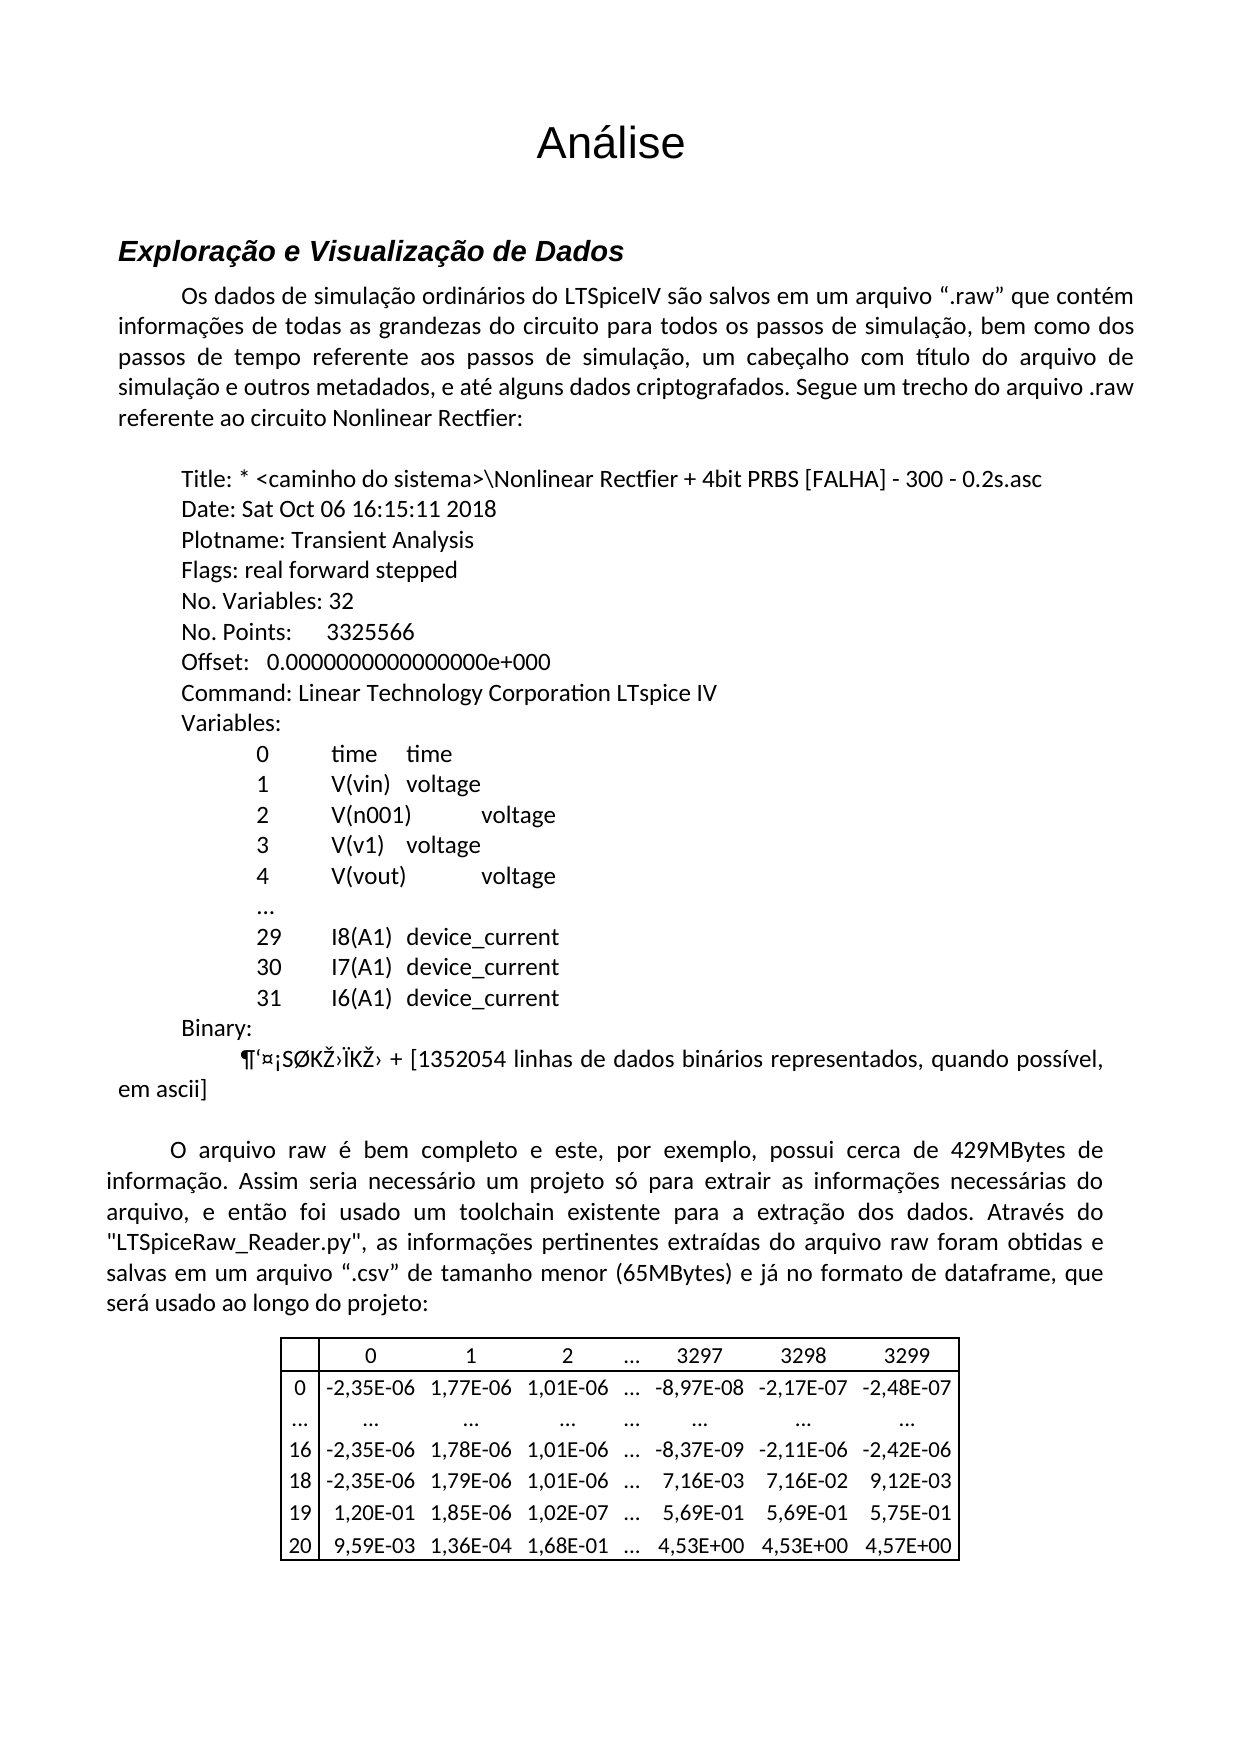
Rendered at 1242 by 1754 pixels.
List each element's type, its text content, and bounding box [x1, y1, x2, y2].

text 4 V(vout) voltage [118, 860, 1105, 890]
table_cell 4,53E+00 [648, 1526, 751, 1559]
table_cell 0 [282, 1372, 318, 1401]
table_cell -2,11E-06 [751, 1432, 855, 1463]
text No. Points: 3325566 [118, 616, 1105, 646]
text 31 I6(A1) device_current [118, 982, 1105, 1012]
table_cell 4,53E+00 [751, 1526, 855, 1559]
table_cell 1,68E-01 [519, 1526, 616, 1559]
table_cell 1,01E-06 [519, 1372, 616, 1401]
table_cell 4,57E+00 [855, 1526, 958, 1559]
table_cell ... [616, 1372, 648, 1401]
table_cell 1,02E-07 [519, 1495, 616, 1526]
table_cell -8,37E-09 [648, 1432, 751, 1463]
table_header [282, 1339, 318, 1370]
table_cell 19 [282, 1495, 318, 1526]
table_cell ... [751, 1401, 855, 1432]
table_cell ... [423, 1401, 519, 1432]
table_cell 18 [282, 1464, 318, 1495]
text 30 I7(A1) device_current [118, 951, 1105, 982]
table_cell 1,77E-06 [423, 1372, 519, 1401]
table_header 0 [320, 1339, 422, 1370]
table_cell 7,16E-02 [751, 1464, 855, 1495]
text Binary: [118, 1012, 1105, 1043]
table_cell 1,01E-06 [519, 1464, 616, 1495]
table_cell ... [616, 1495, 648, 1526]
table_cell 1,20E-01 [320, 1495, 422, 1526]
table_cell -2,42E-06 [855, 1432, 958, 1463]
text Plotname: Transient Analysis [118, 524, 1105, 555]
table_cell -2,35E-06 [320, 1432, 422, 1463]
text Flags: real forward stepped [118, 555, 1105, 585]
text No. Variables: 32 [118, 585, 1105, 616]
table_cell 1,01E-06 [519, 1432, 616, 1463]
table_cell 16 [282, 1432, 318, 1463]
table_cell ... [616, 1464, 648, 1495]
text Exploração e Visualização de Dados [118, 234, 1135, 268]
table_cell 9,12E-03 [855, 1464, 958, 1495]
table_cell 5,75E-01 [855, 1495, 958, 1526]
table_cell 5,69E-01 [751, 1495, 855, 1526]
table_cell -2,17E-07 [751, 1372, 855, 1401]
table_cell ... [320, 1401, 422, 1432]
text Date: Sat Oct 06 16:15:11 2018 [118, 494, 1105, 524]
table_cell -2,35E-06 [320, 1372, 422, 1401]
table_cell 5,69E-01 [648, 1495, 751, 1526]
table_cell ... [519, 1401, 616, 1432]
table_cell -2,35E-06 [320, 1464, 422, 1495]
table_cell 1,85E-06 [423, 1495, 519, 1526]
text Variables: [118, 707, 1105, 738]
text O arquivo raw é bem completo e este, por exemplo, possui cerca de 429MBytes de informação. Assim seria necessário um projeto só para extrair as informações necessárias do arquivo, e então foi usado um toolchain existente para a extração dos dados. Através do "LTSpiceRaw_Reader.py", as informações pertinentes extraídas do arquivo raw foram obtidas e salvas em um arquivo “.csv” de tamanho menor (65MBytes) e já no formato de dataframe, que será usado ao longo do projeto: [106, 1134, 1105, 1318]
text Os dados de simulação ordinários do LTSpiceIV são salvos em um arquivo “.raw” que contém informações de todas as grandezas do circuito para todos os passos de simulação, bem como dos passos de tempo referente aos passos de simulação, um cabeçalho com título do arquivo de simulação e outros metadados, e até alguns dados criptografados. Segue um trecho do arquivo .raw referente ao circuito Nonlinear Rectfier: [118, 280, 1135, 433]
table_cell -8,97E-08 [648, 1372, 751, 1401]
text ¶‘¤¡SØKŽ›ÏKŽ› + [1352054 linhas de dados binários representados, quando possível, em ascii] [118, 1043, 1105, 1104]
text ... [118, 890, 1105, 921]
table_header 2 [519, 1339, 616, 1370]
text 1 V(vin) voltage [118, 768, 1105, 799]
table_cell 1,79E-06 [423, 1464, 519, 1495]
table_header 3298 [751, 1339, 855, 1370]
table_cell 7,16E-03 [648, 1464, 751, 1495]
text 29 I8(A1) device_current [118, 921, 1105, 951]
text 2 V(n001) voltage [118, 799, 1105, 829]
text Offset: 0.0000000000000000e+000 [118, 646, 1105, 677]
table_cell ... [648, 1401, 751, 1432]
text Command: Linear Technology Corporation LTspice IV [118, 677, 1105, 707]
table_cell 20 [282, 1526, 318, 1559]
table_cell 1,36E-04 [423, 1526, 519, 1559]
table_cell 1,78E-06 [423, 1432, 519, 1463]
table_cell ... [616, 1401, 648, 1432]
table_cell -2,48E-07 [855, 1372, 958, 1401]
table_cell ... [855, 1401, 958, 1432]
text 0 time time [118, 738, 1105, 768]
table_header ... [616, 1339, 648, 1370]
text Análise [529, 116, 693, 168]
table_header 3299 [855, 1339, 958, 1370]
table_header 1 [423, 1339, 519, 1370]
table_cell ... [282, 1401, 318, 1432]
table_header 3297 [648, 1339, 751, 1370]
text 3 V(v1) voltage [118, 829, 1105, 860]
table_cell ... [616, 1432, 648, 1463]
table_cell ... [616, 1526, 648, 1559]
text Title: * <caminho do sistema>\Nonlinear Rectfier + 4bit PRBS [FALHA] - 300 - 0.2s.asc [118, 463, 1105, 494]
table_cell 9,59E-03 [320, 1526, 422, 1559]
